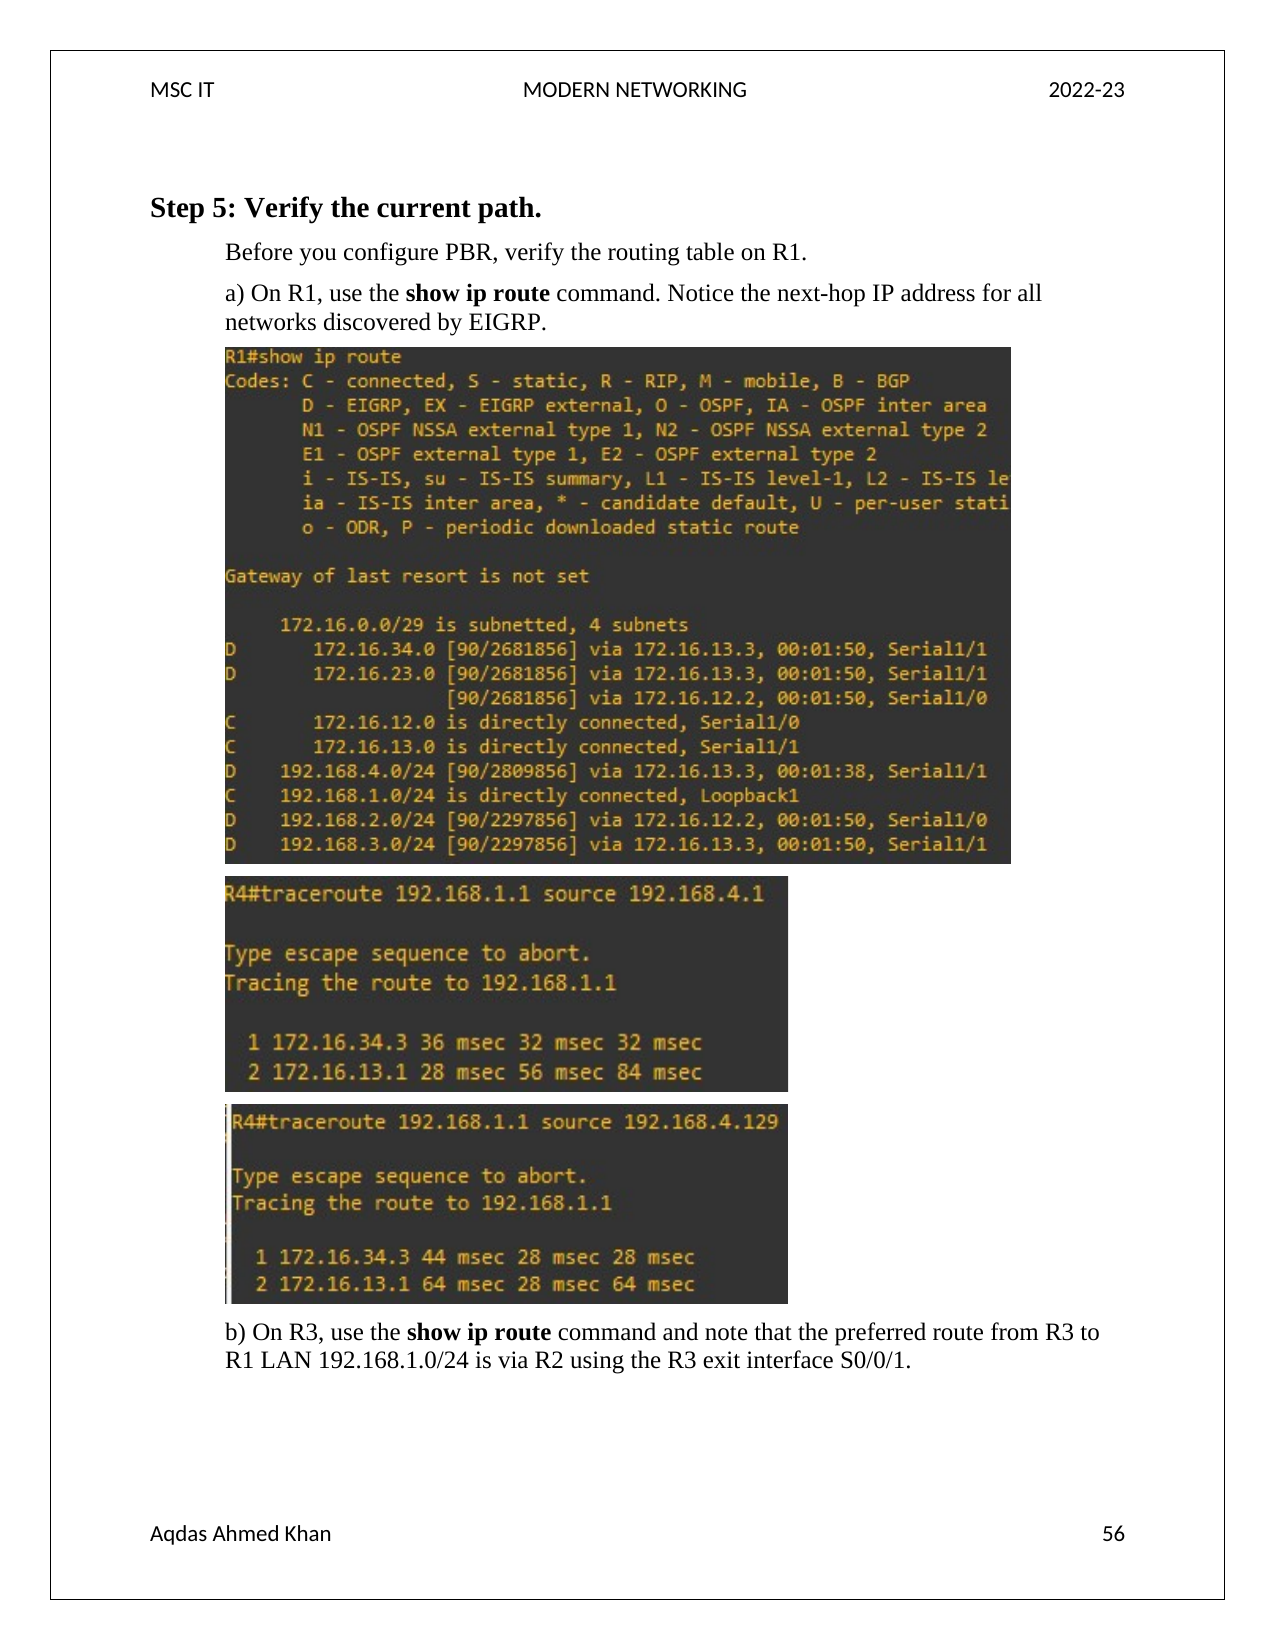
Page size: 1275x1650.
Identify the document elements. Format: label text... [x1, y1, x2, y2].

text Step 5: Verify the current path. [150, 191, 1125, 224]
text b) On R3, use the show ip route command and note that the preferred route from R3 to R1 LAN 192.168.1.0/24 is via R2 using the R3 exit interface S0/0/1. [225, 1317, 1125, 1374]
picture [225, 1104, 788, 1304]
text a) On R1, use the show ip route command. Notice the next-hop IP address for all networks discovered by EIGRP. [225, 278, 1125, 335]
picture [225, 347, 1011, 864]
text Before you configure PBR, verify the routing table on R1. [150, 237, 1125, 265]
picture [225, 876, 789, 1092]
